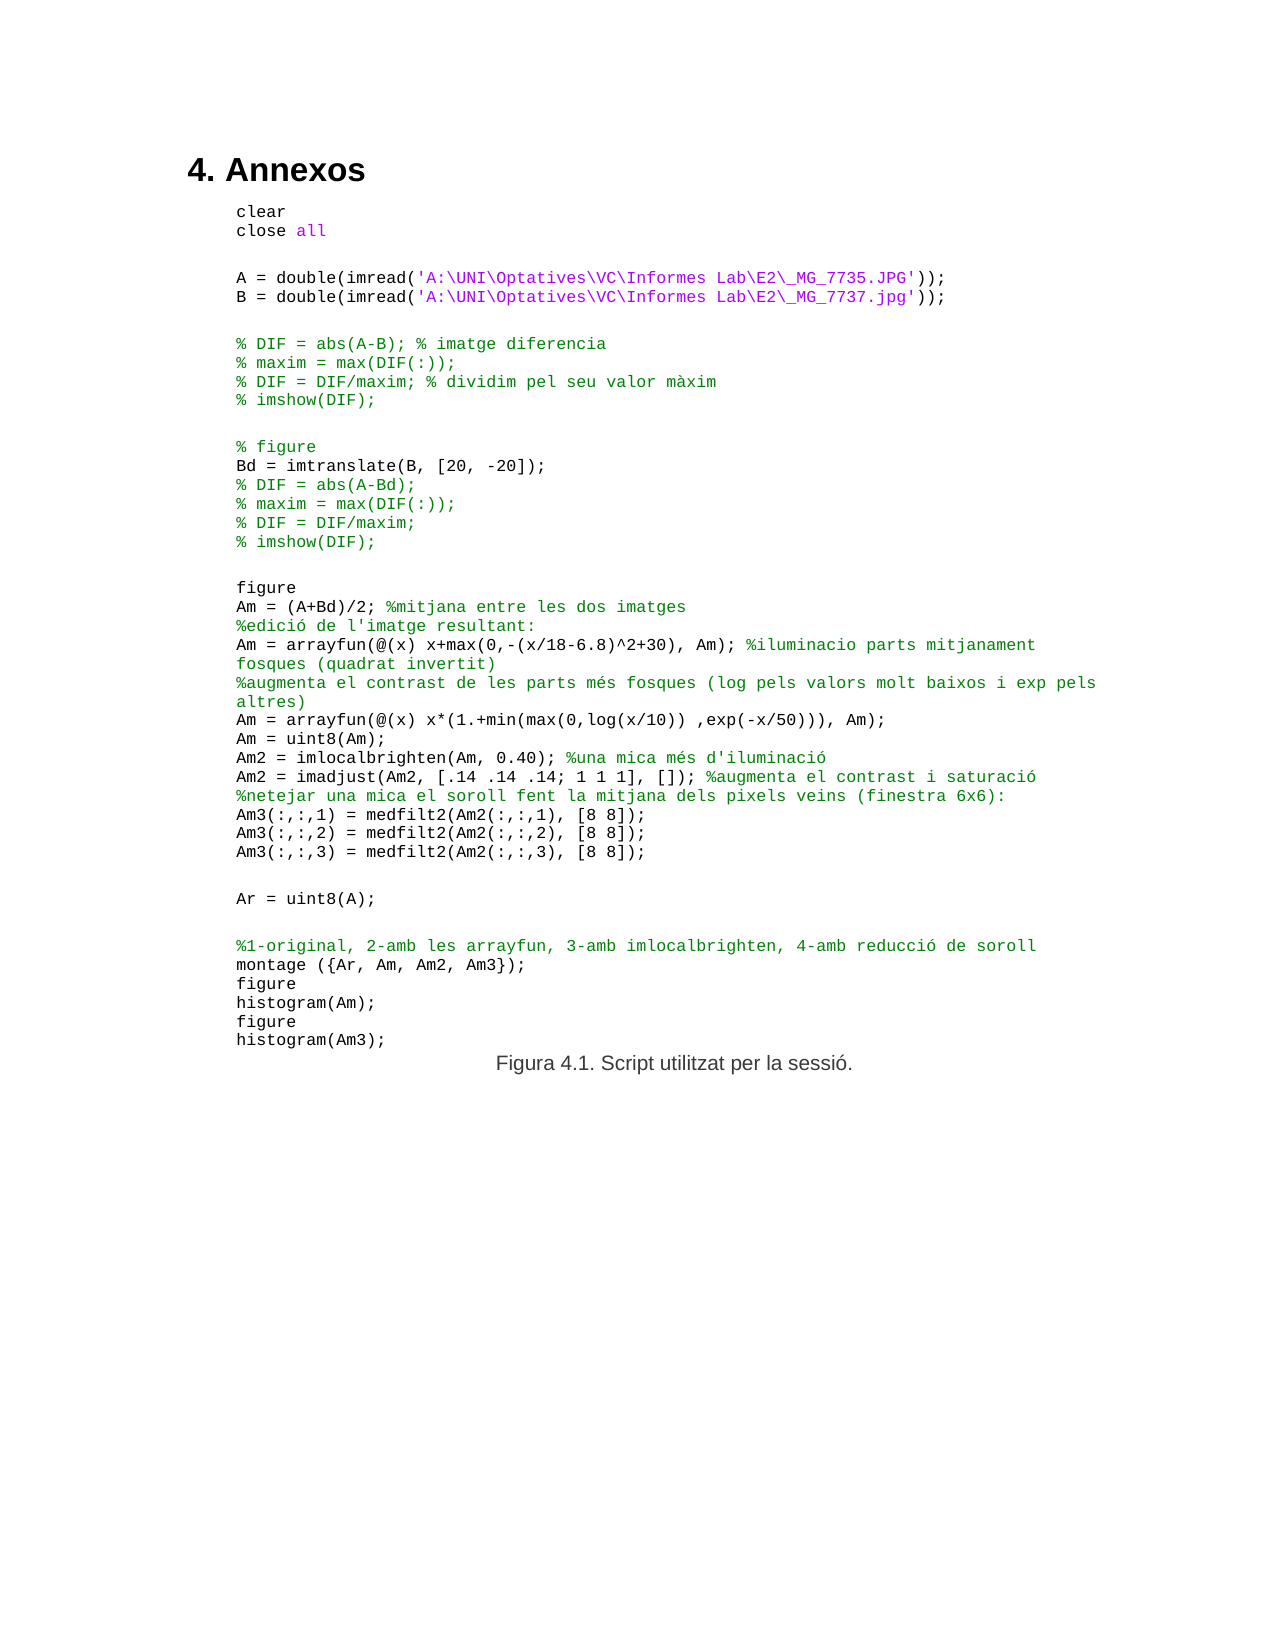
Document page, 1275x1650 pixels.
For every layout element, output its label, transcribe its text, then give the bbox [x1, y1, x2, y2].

table_header clear close all A = double(imread('A:\UNI\Optatives\VC\Informes Lab\E2\_MG_7735.JPG')); B = double(imread('A:\UNI\Optatives\VC\Informes Lab\E2\_MG_7737.jpg')); % DIF = abs(A-B); % imatge diferencia % maxim = max(DIF(:)); % DIF = DIF/maxim; % dividim pel seu valor màxim % imshow(DIF); % figure Bd = imtranslate(B, [20, -20]); % DIF = abs(A-Bd); % maxim = max(DIF(:)); % DIF = DIF/maxim; % imshow(DIF); figure Am = (A+Bd)/2; %mitjana entre les dos imatges %edició de l'imatge resultant: Am = arrayfun(@(x) x+max(0,-(x/18-6.8)^2+30), Am); %iluminacio parts mitjanament fosques (quadrat invertit) %augmenta el contrast de les parts més fosques (log pels valors molt baixos i exp pels altres) Am = arrayfun(@(x) x*(1.+min(max(0,log(x/10)) ,exp(-x/50))), Am); Am = uint8(Am); Am2 = imlocalbrighten(Am, 0.40); %una mica més d'iluminació Am2 = imadjust(Am2, [.14 .14 .14; 1 1 1], []); %augmenta el contrast i saturació %netejar una mica el soroll fent la mitjana dels pixels veins (finestra 6x6): Am3(:,:,1) = medfilt2(Am2(:,:,1), [8 8]); Am3(:,:,2) = medfilt2(Am2(:,:,2), [8 8]); Am3(:,:,3) = medfilt2(Am2(:,:,3), [8 8]); Ar = uint8(A); %1-original, 2-amb les arrayfun, 3-amb imlocalbrighten, 4-amb reducció de soroll montage ({Ar, Am, Am2, Am3}); figure histogram(Am); figure histogram(Am3); [225, 204, 1124, 1051]
list Annexos [187, 150, 1125, 188]
table_cell Figura 4.1. Script utilitzat per la sessió. [225, 1051, 1124, 1075]
